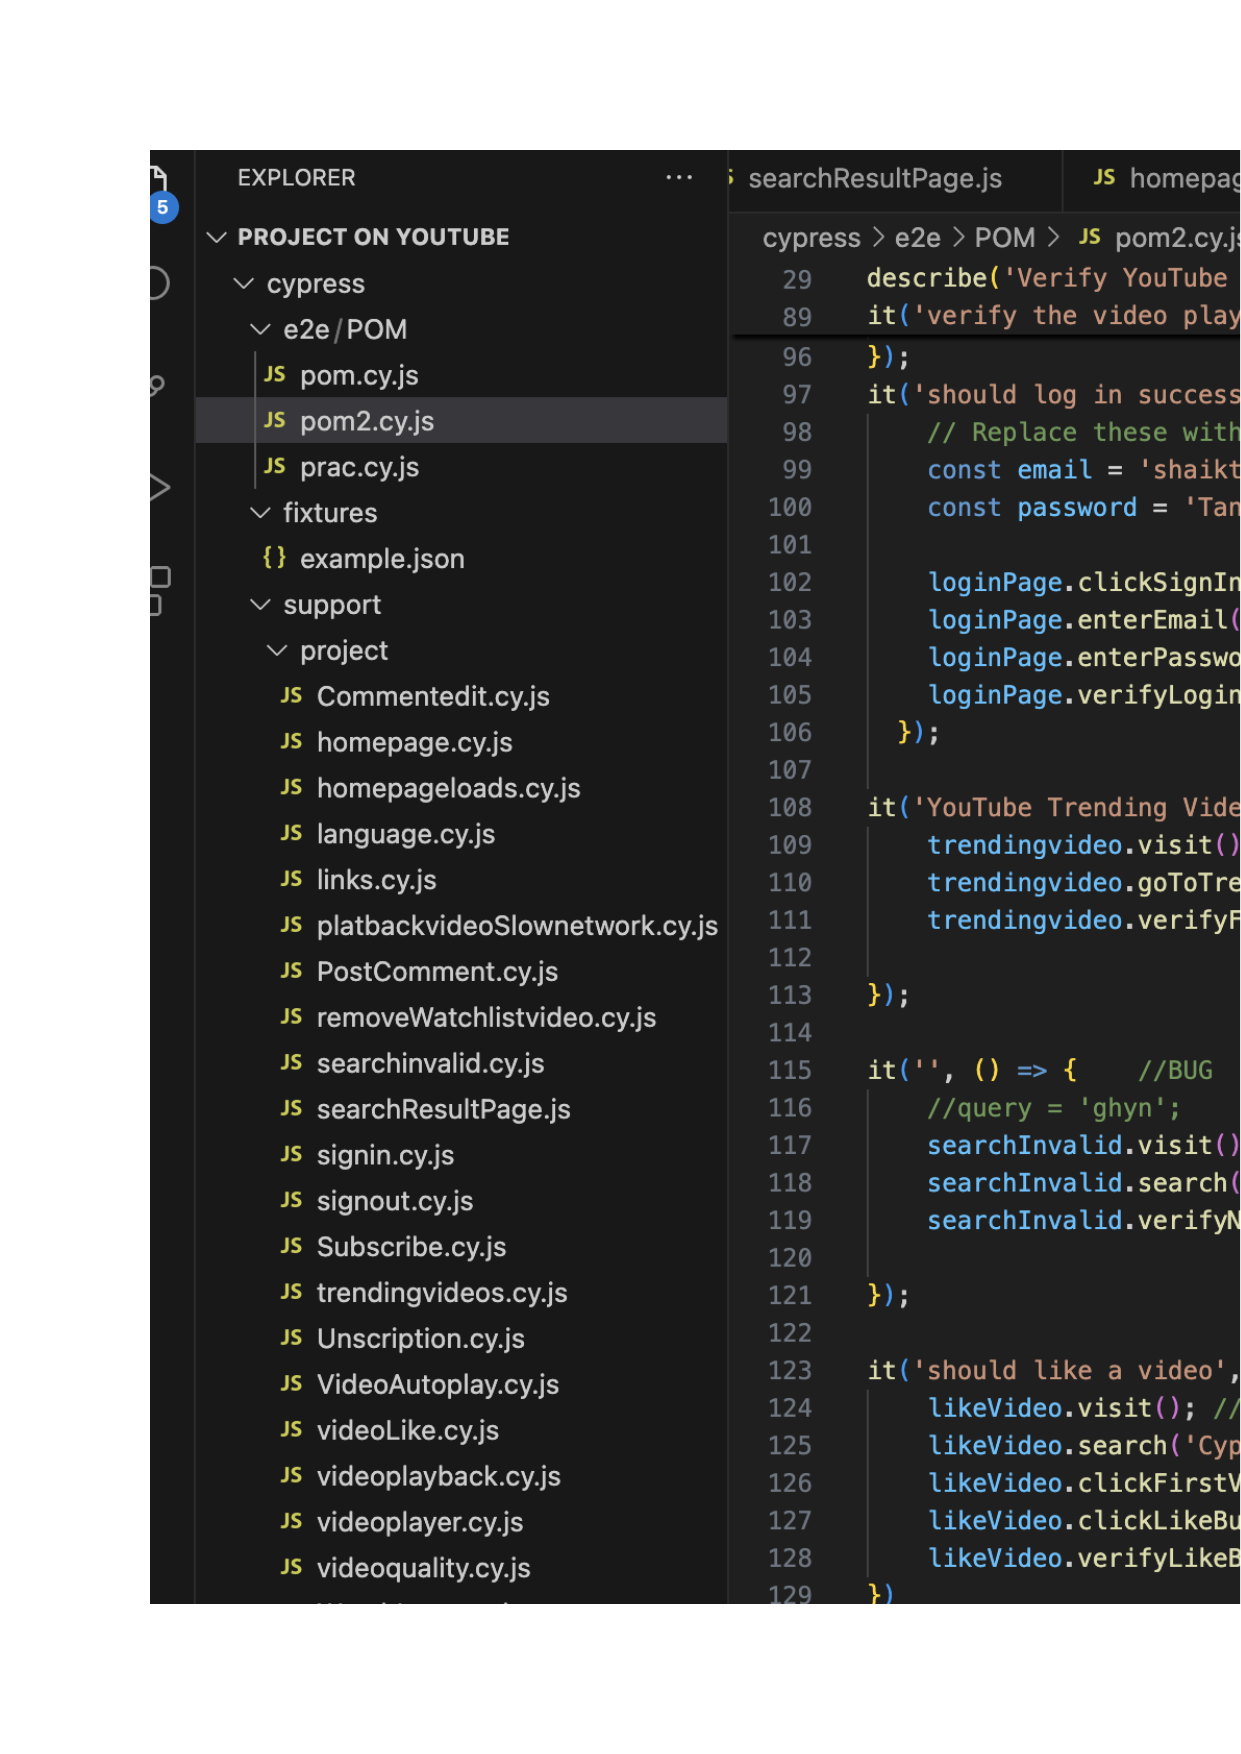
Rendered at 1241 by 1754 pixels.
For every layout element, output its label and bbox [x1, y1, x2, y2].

picture [150, 150, 1241, 1604]
